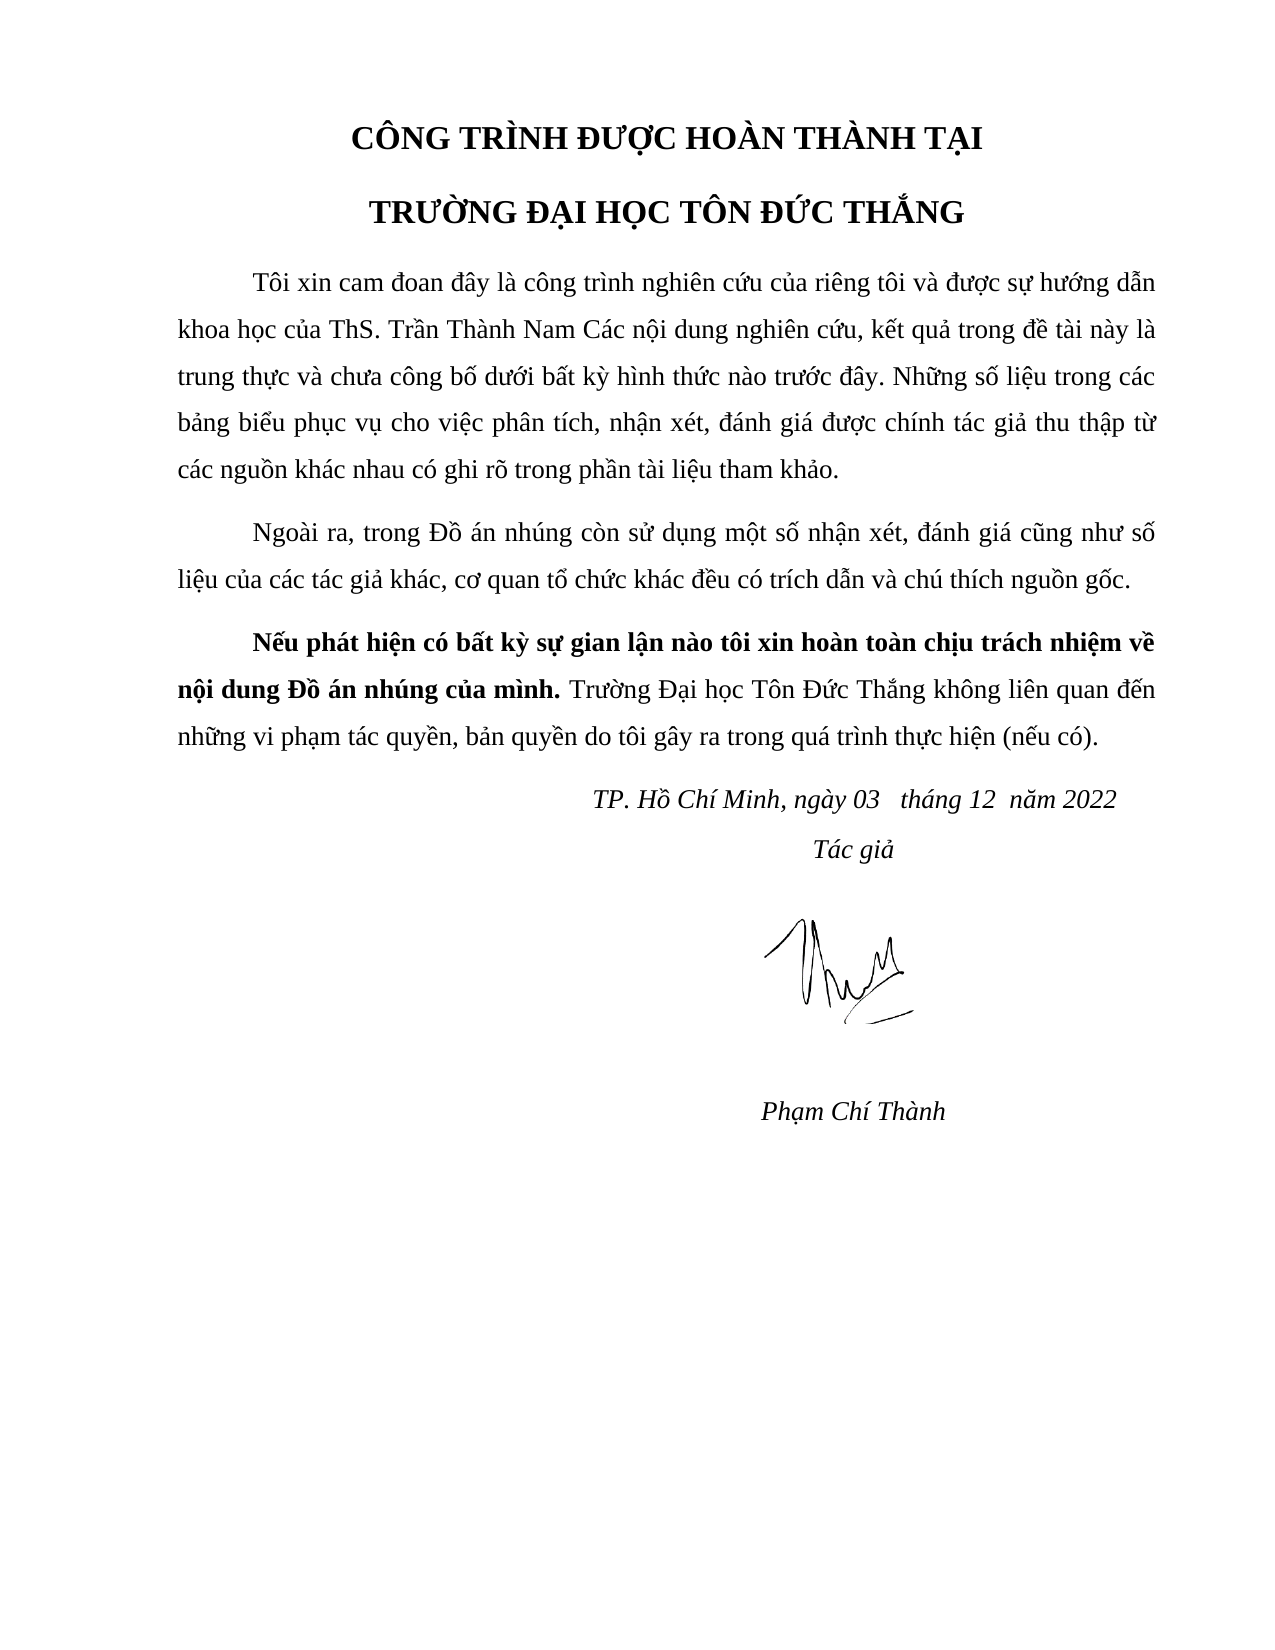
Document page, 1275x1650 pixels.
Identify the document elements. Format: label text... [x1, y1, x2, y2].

text CÔNG TRÌNH ĐƯỢC HOÀN THÀNH TẠI [177, 118, 1157, 156]
text Nếu phát hiện có bất kỳ sự gian lận nào tôi xin hoàn toàn chịu trách nhiệm về nội dung Đồ án nhúng của mình. Trường Đại học Tôn Đức Thắng không liên quan đến những vi phạm tác quyền, bản quyền do tôi gây ra trong quá trình thực hiện (nếu có). [177, 626, 1157, 751]
text TP. Hồ Chí Minh, ngày 03 tháng 12 năm 2022 [552, 783, 1157, 814]
text Tôi xin cam đoan đây là công trình nghiên cứu của riêng tôi và được sự hướng dẫn khoa học của ThS. Trần Thành Nam Các nội dung nghiên cứu, kết quả trong đề tài này là trung thực và chưa công bố dưới bất kỳ hình thức nào trước đây. Những số liệu trong các bảng biểu phục vụ cho việc phân tích, nhận xét, đánh giá được chính tác giả thu thập từ các nguồn khác nhau có ghi rõ trong phần tài liệu tham khảo. [177, 266, 1157, 484]
text TRƯỜNG ĐẠI HỌC TÔN ĐỨC THẮNG [177, 192, 1157, 231]
text Tác giả [552, 833, 1157, 864]
text Ngoài ra, trong Đồ án nhúng còn sử dụng một số nhận xét, đánh giá cũng như số liệu của các tác giả khác, cơ quan tổ chức khác đều có trích dẫn và chú thích nguồn gốc. [177, 516, 1157, 594]
text Phạm Chí Thành [552, 1095, 1157, 1126]
picture [754, 912, 1024, 1024]
